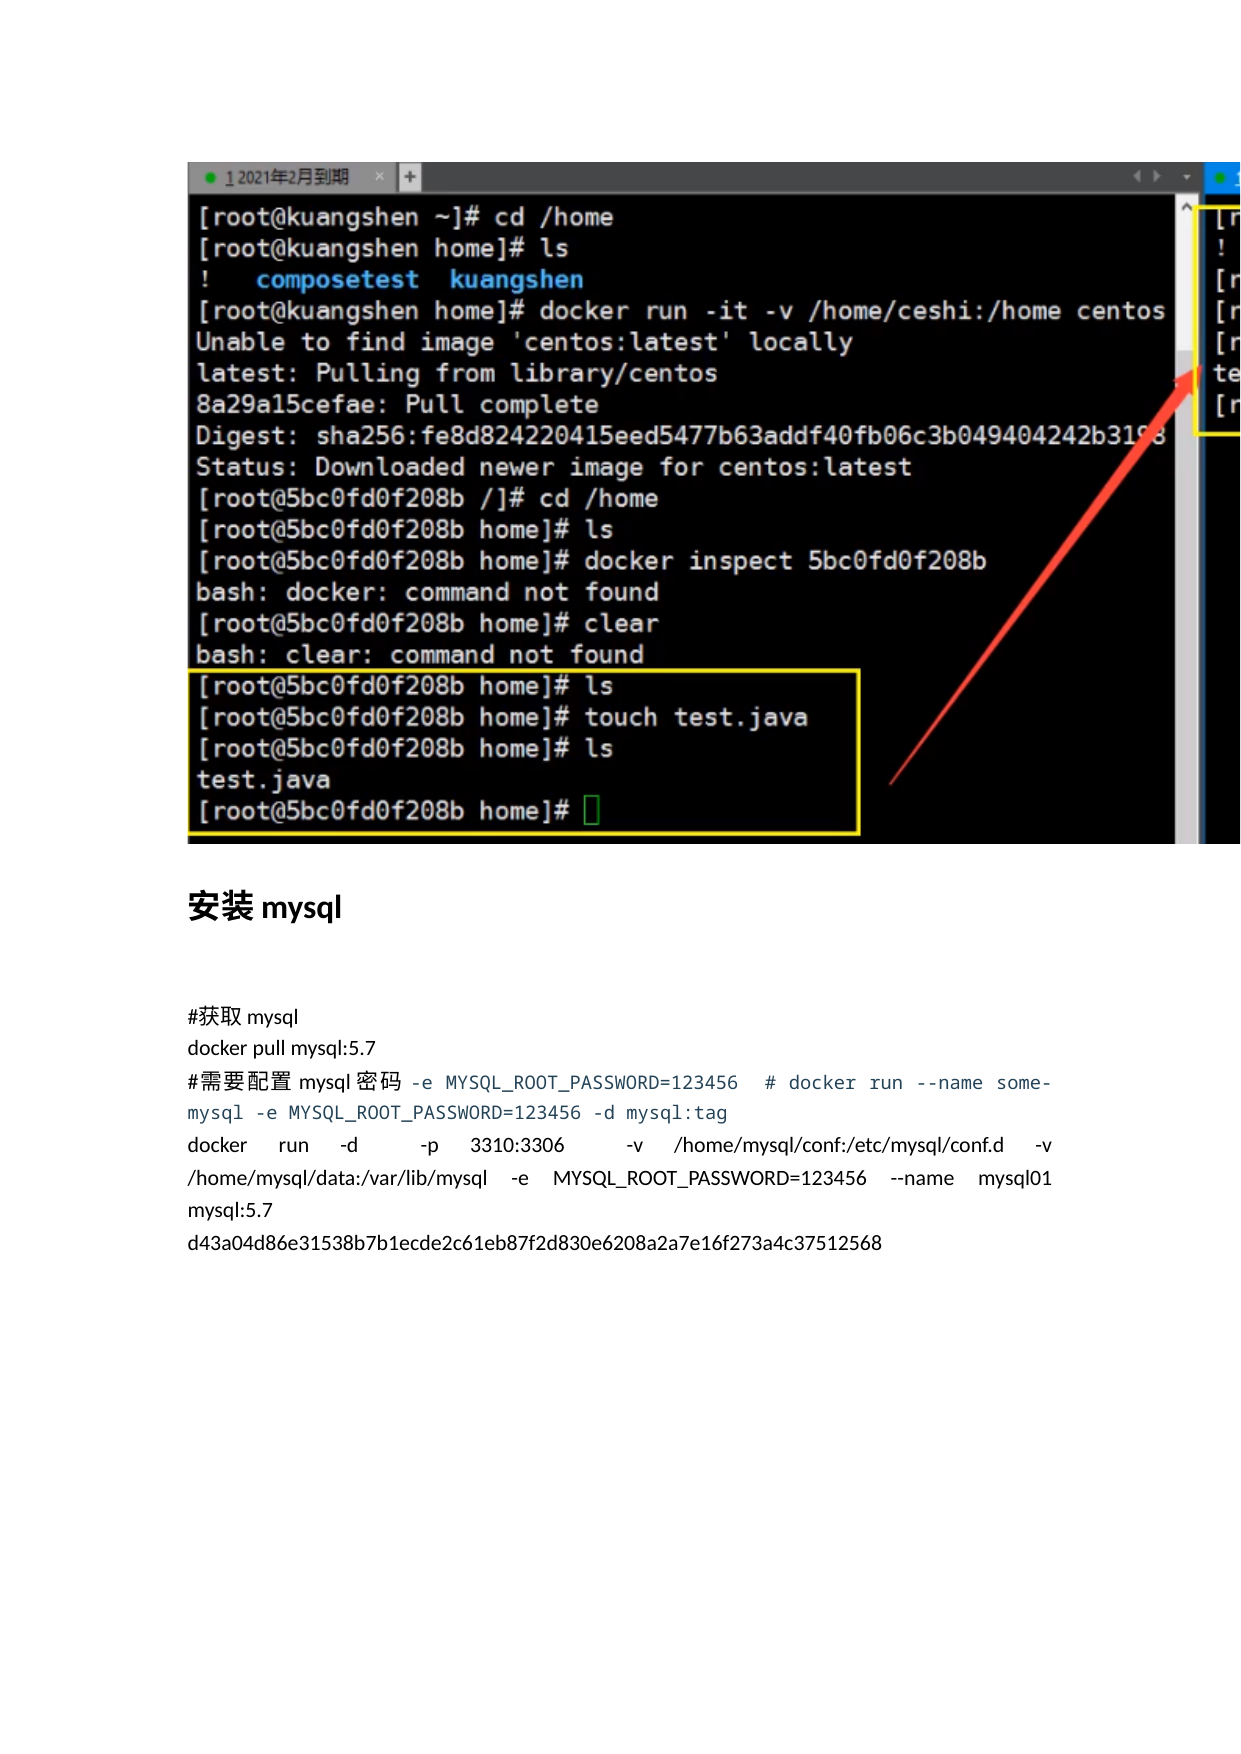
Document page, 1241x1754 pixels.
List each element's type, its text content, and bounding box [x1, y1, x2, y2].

text d43a04d86e31538b7b1ecde2c61eb87f2d830e6208a2a7e16f273a4c37512568 [187, 1226, 1053, 1259]
subtitle 安装mysql [187, 872, 1053, 937]
picture [187, 162, 1241, 844]
text #获取mysql [187, 999, 1053, 1031]
text #需要配置mysql密码 -e MYSQL_ROOT_PASSWORD=123456 # docker run --name some-mysql -e MYSQL_ROOT_PASSWORD=123456 -d mysql:tag [187, 1064, 1053, 1129]
text docker run -d -p 3310:3306 -v /home/mysql/conf:/etc/mysql/conf.d -v /home/mysql/data:/var/lib/mysql -e MYSQL_ROOT_PASSWORD=123456 --name mysql01 mysql:5.7 [187, 1129, 1053, 1226]
text docker pull mysql:5.7 [187, 1031, 1053, 1064]
